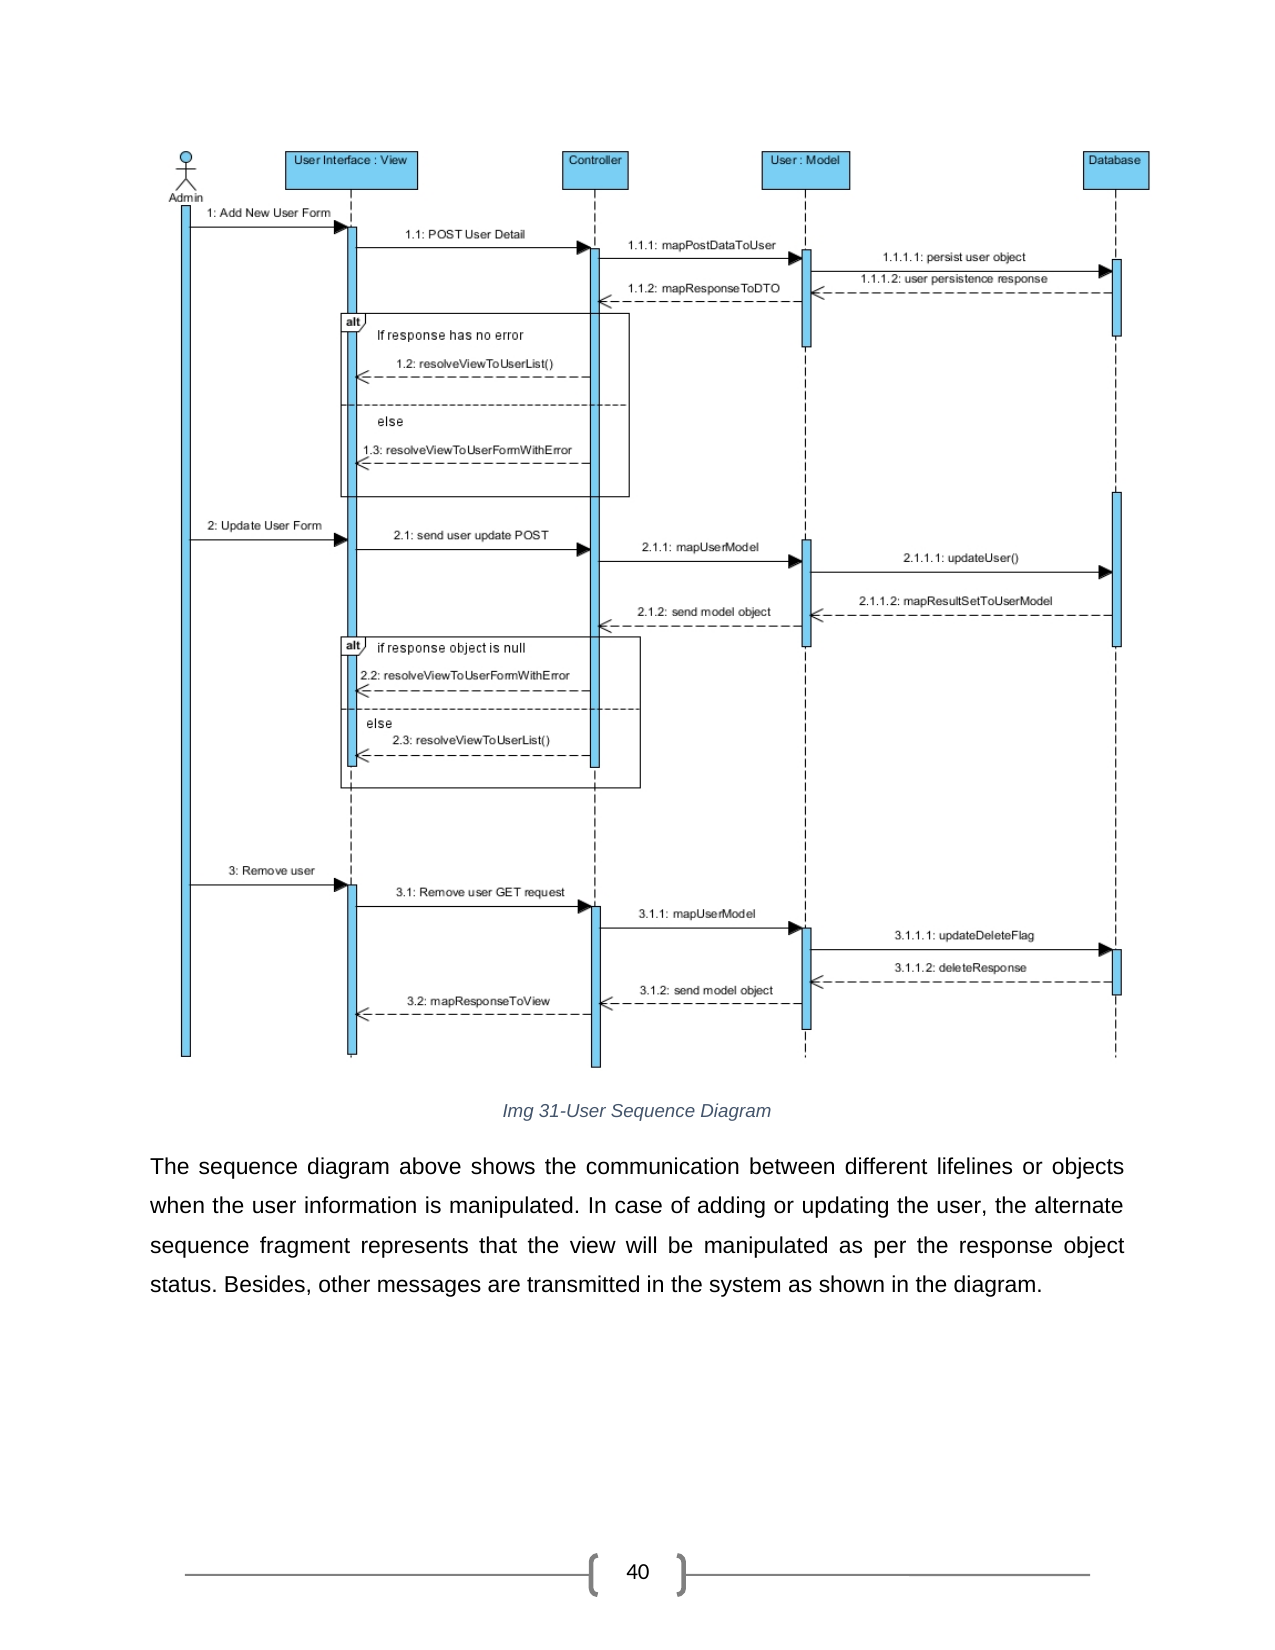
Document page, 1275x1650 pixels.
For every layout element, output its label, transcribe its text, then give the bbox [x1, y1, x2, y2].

picture [150, 150, 1154, 1071]
text The sequence diagram above shows the communication between different lifelines or objects when the user information is manipulated. In case of adding or updating the user, the alternate sequence fragment represents that the view will be manipulated as per the response object status. Besides, other messages are transmitted in the system as shown in the diagram. [150, 1153, 1125, 1298]
